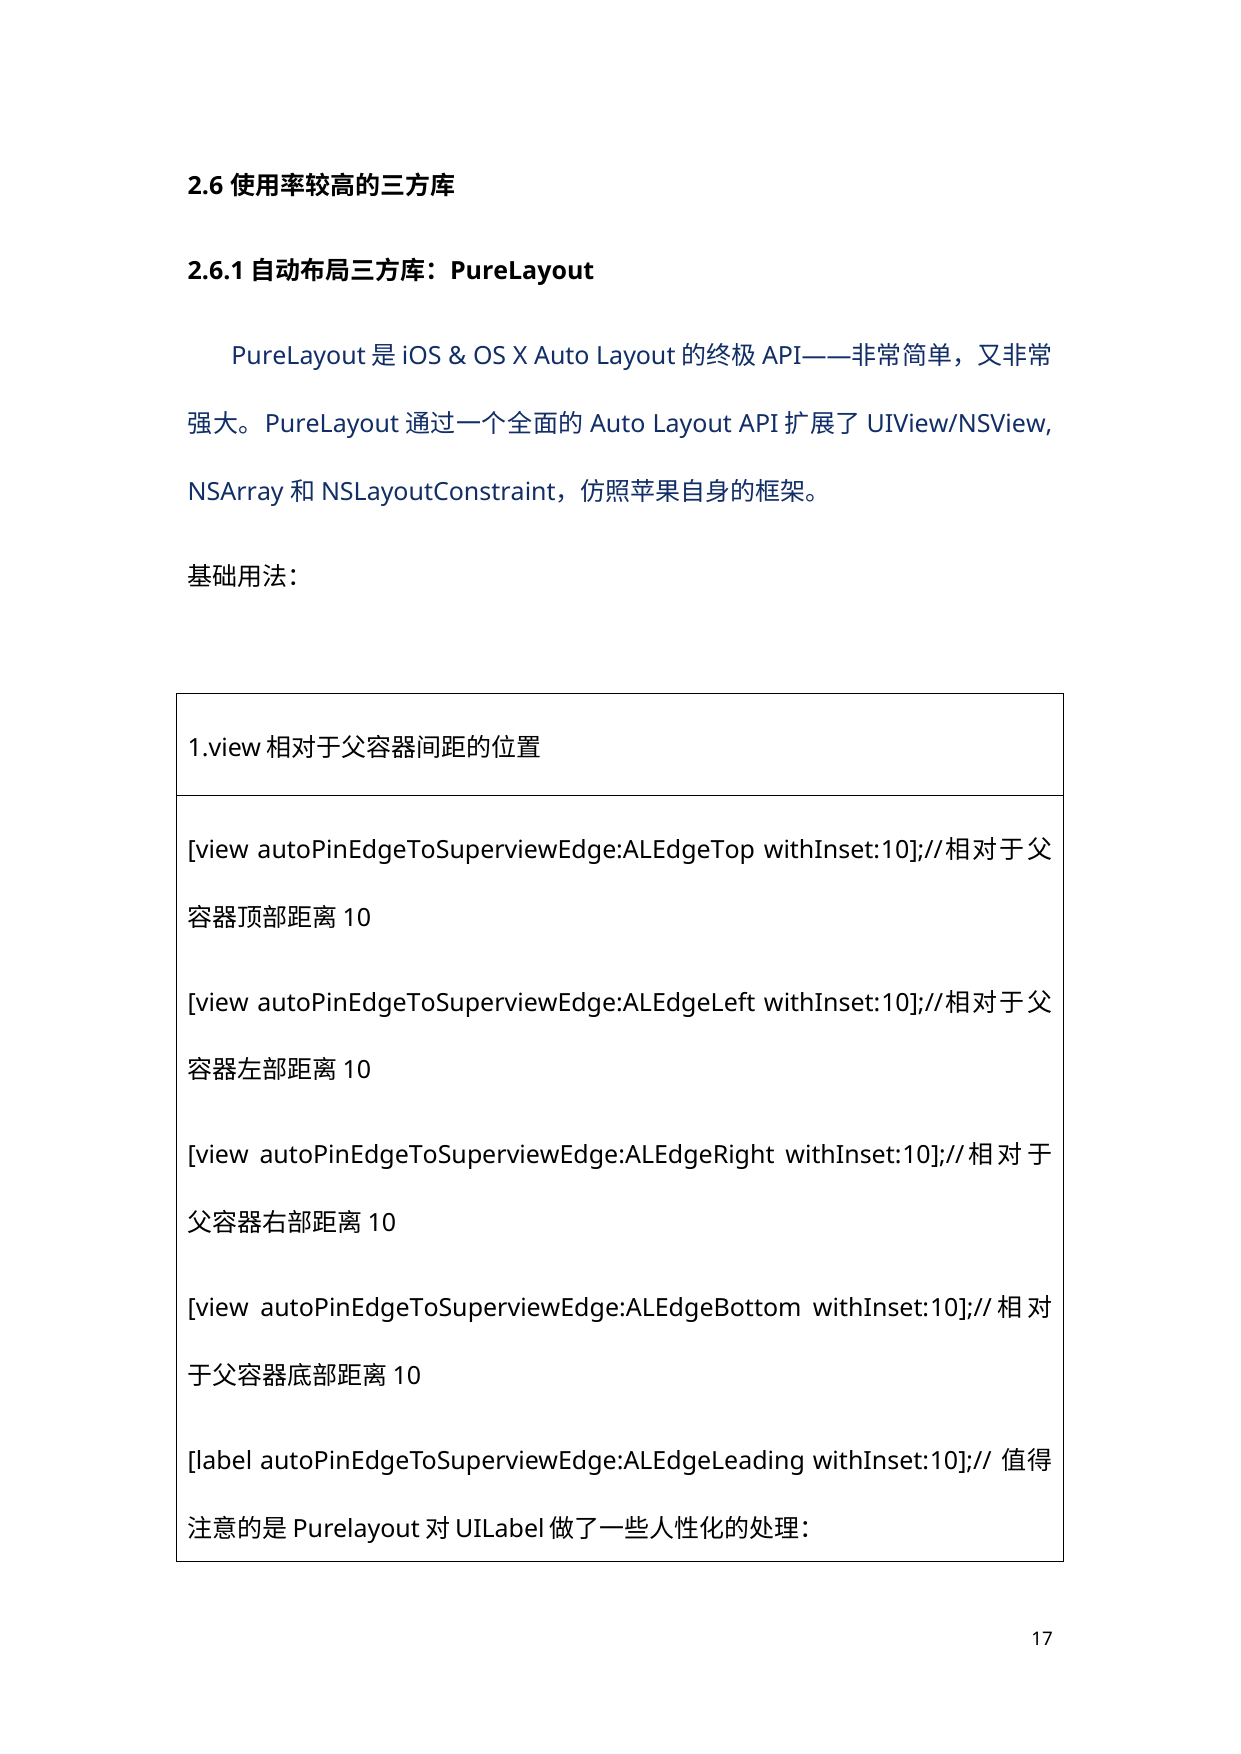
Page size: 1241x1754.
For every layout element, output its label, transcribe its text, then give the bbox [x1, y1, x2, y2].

text PureLayout是 iOS & OS X Auto Layout的终极 API——非常简单，又非常强大。PureLayout通过一个全面的Auto Layout API扩展了UIView/NSView, NSArray 和 NSLayoutConstraint，仿照苹果自身的框架。 [187, 320, 1053, 523]
text 2.6.1自动布局三方库：PureLayout [187, 235, 1053, 303]
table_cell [177, 796, 1063, 1561]
text 2.6 使用率较高的三方库 [187, 150, 1053, 218]
table_header 1.view相对于父容器间距的位置 [177, 694, 1063, 795]
text 基础用法： [187, 541, 1053, 608]
